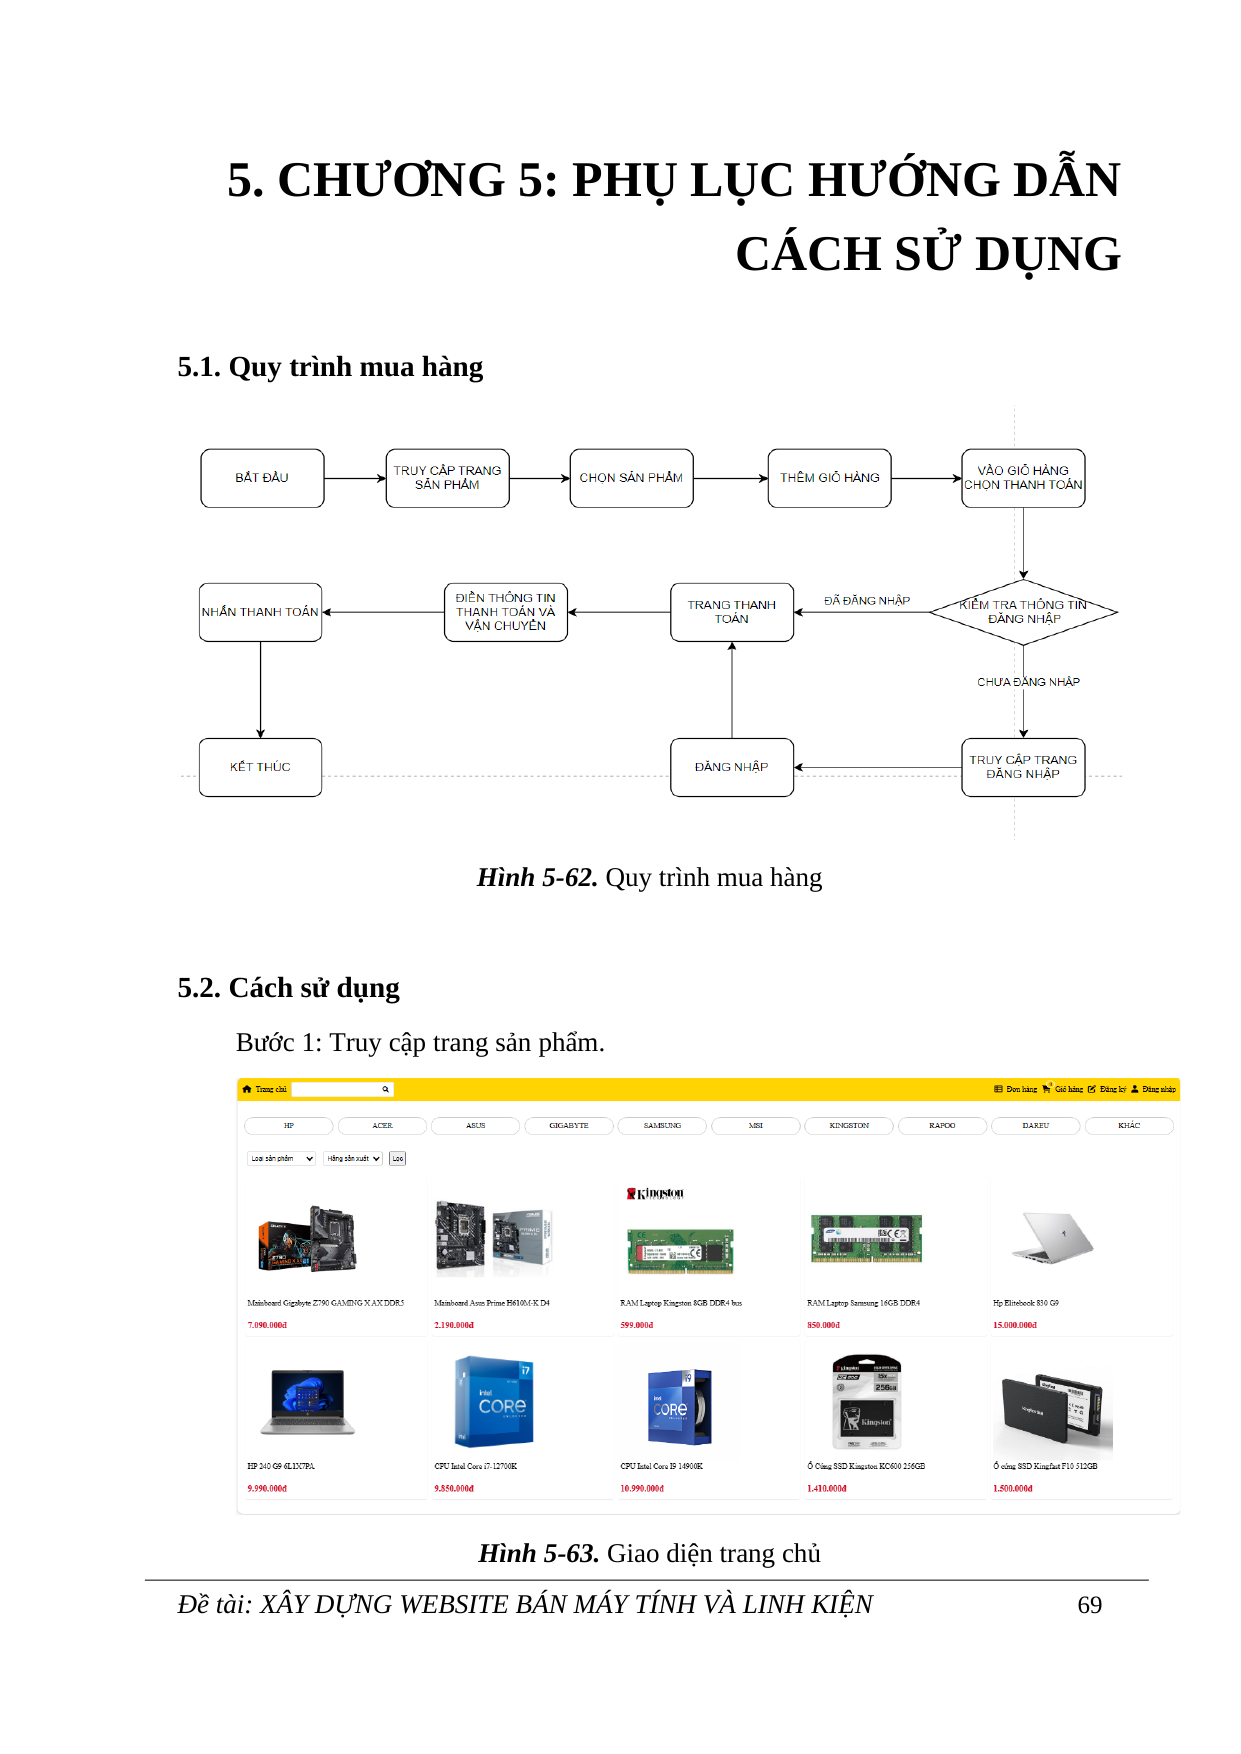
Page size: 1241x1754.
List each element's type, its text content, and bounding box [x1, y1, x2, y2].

subtitle Cách sử dụng [177, 970, 1122, 1003]
subtitle Quy trình mua hàng [177, 349, 1122, 382]
picture [177, 405, 1123, 840]
subtitle CHƯƠNG 5: PHỤ LỤC HƯỚNG DẪN CÁCH SỬ DỤNG [177, 149, 1122, 282]
picture [235, 1078, 1181, 1515]
text Bước 1: Truy cập trang sản phẩm. [177, 1026, 1122, 1057]
